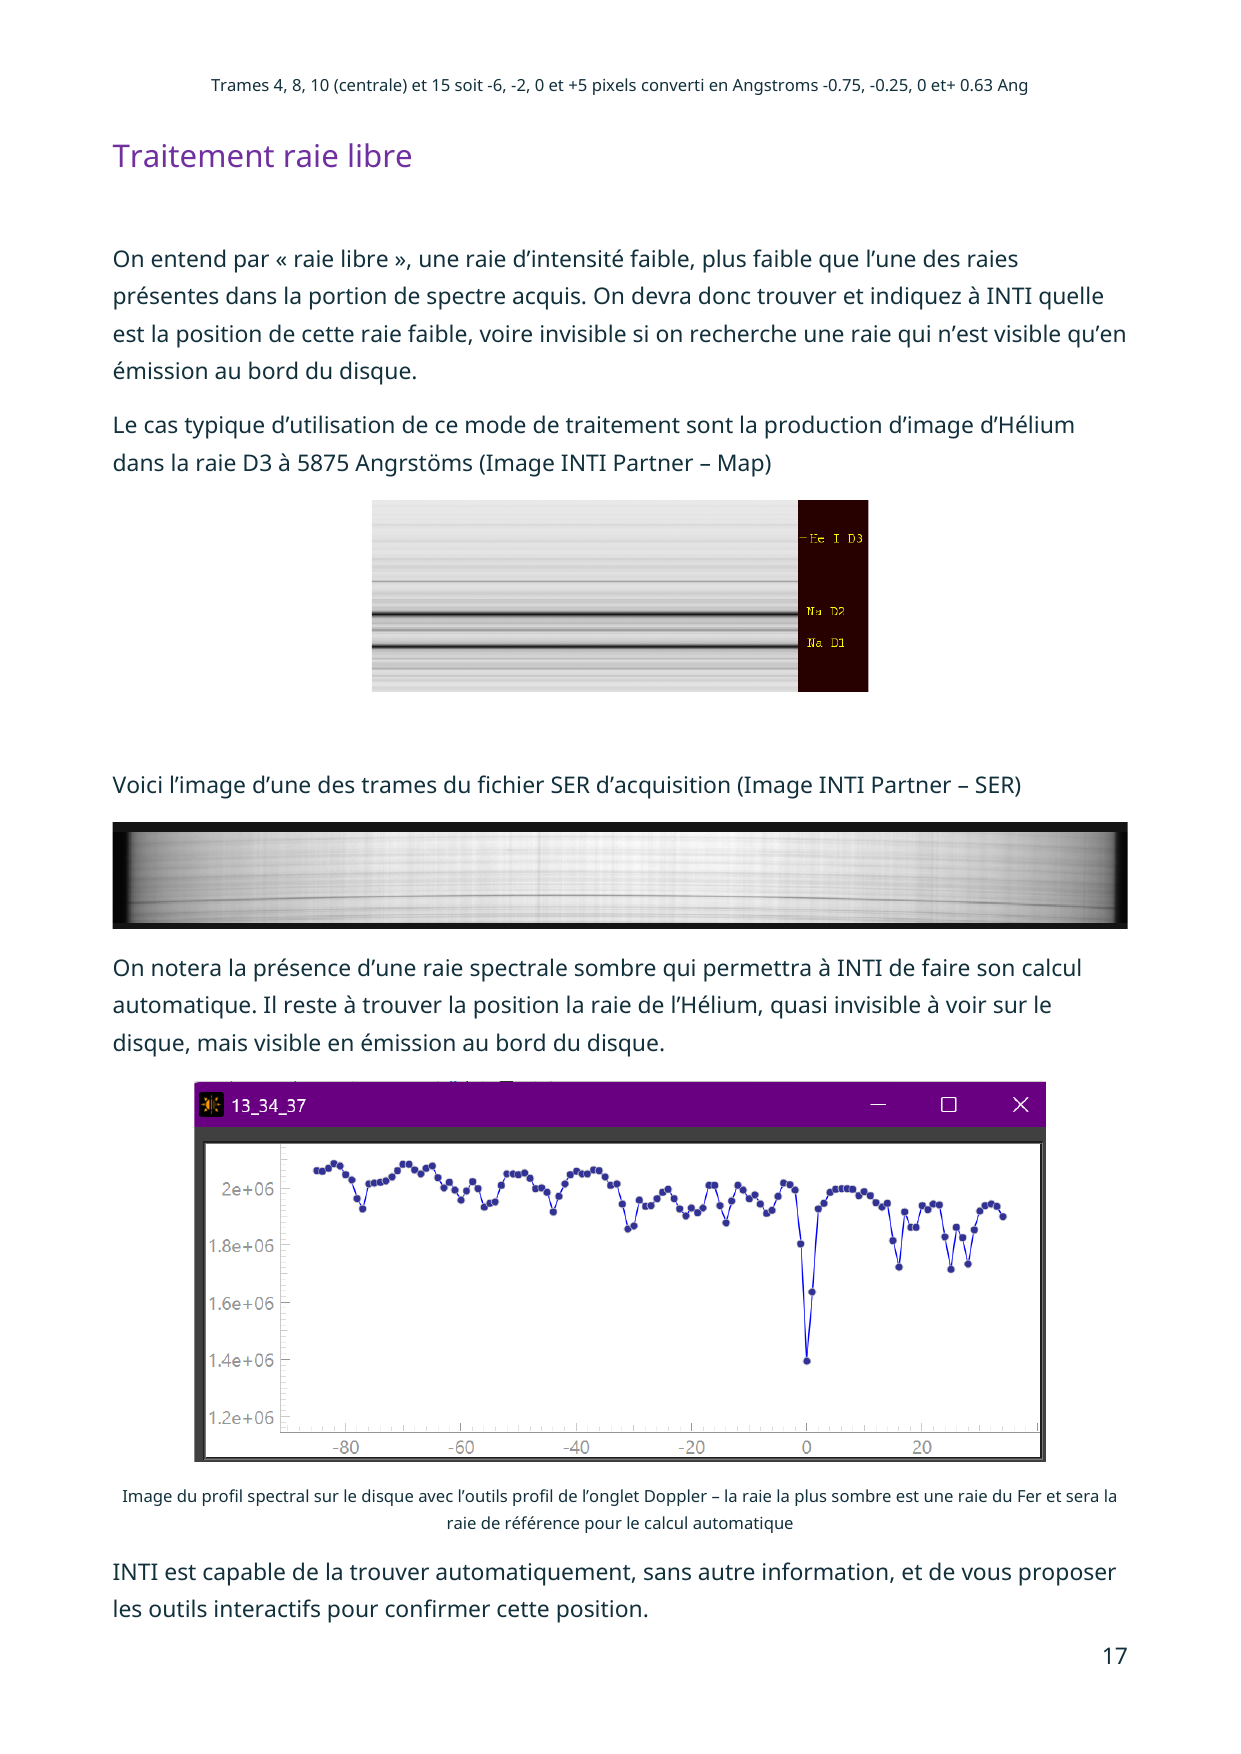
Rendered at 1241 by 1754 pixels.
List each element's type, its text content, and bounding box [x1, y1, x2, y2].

text Le cas typique d’utilisation de ce mode de traitement sont la production d’image d’Hélium dans la raie D3 à 5875 Angrstöms (Image INTI Partner – Map) [112, 409, 1128, 478]
picture [371, 500, 869, 692]
picture [194, 1081, 1046, 1462]
text Trames 4, 8, 10 (centrale) et 15 soit -6, -2, 0 et +5 pixels converti en Angstroms -0.75, -0.25, 0 et+ 0.63 Ang [112, 74, 1128, 97]
text On notera la présence d’une raie spectrale sombre qui permettra à INTI de faire son calcul automatique. Il reste à trouver la position la raie de l’Hélium, quasi invisible à voir sur le disque, mais visible en émission au bord du disque. [112, 952, 1128, 1058]
picture [112, 822, 1128, 929]
text Image du profil spectral sur le disque avec l’outils profil de l’onglet Doppler – la raie la plus sombre est une raie du Fer et sera la raie de référence pour le calcul automatique [112, 1484, 1128, 1534]
text On entend par « raie libre », une raie d’intensité faible, plus faible que l’une des raies présentes dans la portion de spectre acquis. On devra donc trouver et indiquez à INTI quelle est la position de cette raie faible, voire invisible si on recherche une raie qui n’est visible qu’en émission au bord du disque. [112, 194, 1128, 386]
subtitle Traitement raie libre [112, 134, 1128, 177]
text INTI est capable de la trouver automatiquement, sans autre information, et de vous proposer les outils interactifs pour confirmer cette position. [112, 1555, 1128, 1624]
text Voici l’image d’une des trames du fichier SER d’acquisition (Image INTI Partner – SER) [112, 768, 1128, 800]
